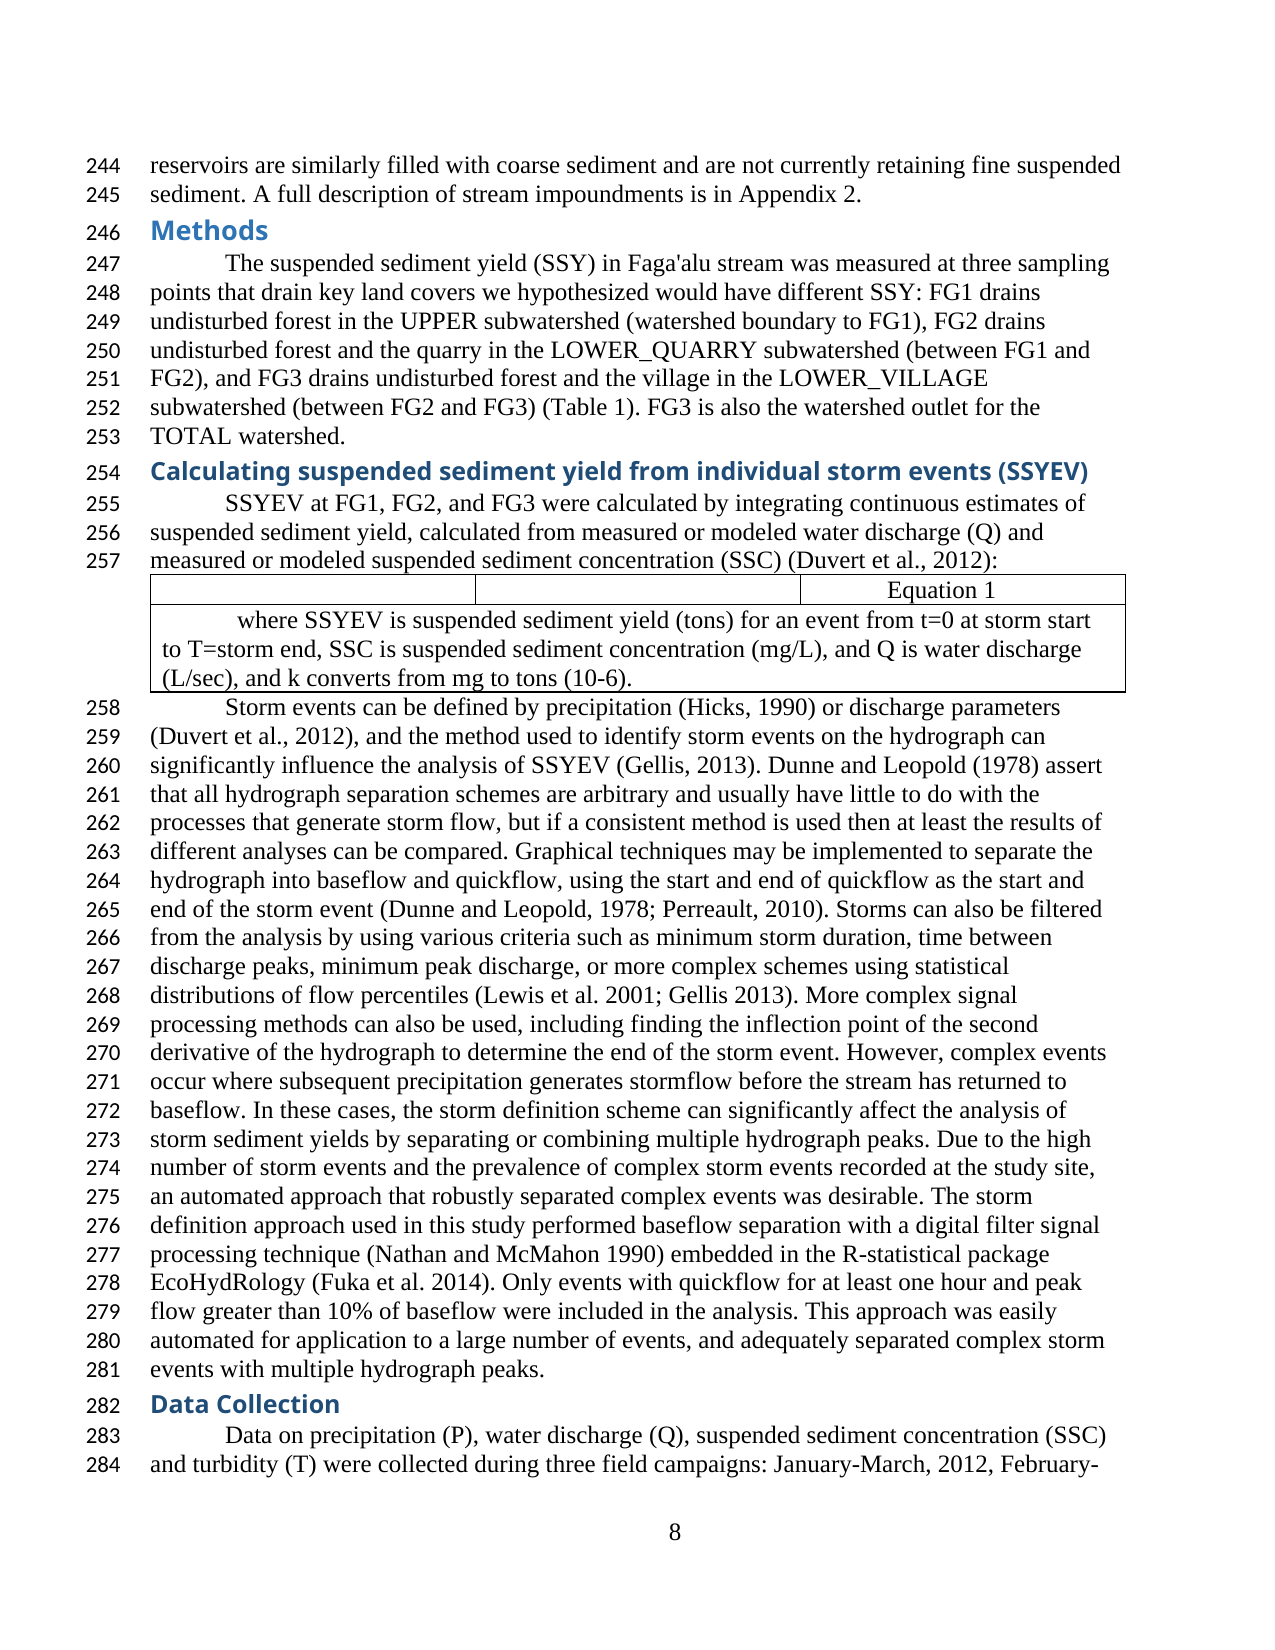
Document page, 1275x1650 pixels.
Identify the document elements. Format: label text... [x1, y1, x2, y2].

text The suspended sediment yield (SSY) in Faga'alu stream was measured at three sampling points that drain key land covers we hypothesized would have different SSY: FG1 drains undisturbed forest in the UPPER subwatershed (watershed boundary to FG1), FG2 drains undisturbed forest and the quarry in the LOWER_QUARRY subwatershed (between FG1 and FG2), and FG3 drains undisturbed forest and the village in the LOWER_VILLAGE subwatershed (between FG2 and FG3) (Table 1). FG3 is also the watershed outlet for the TOTAL watershed. [150, 248, 1125, 450]
table_cell where SSYEV is suspended sediment yield (tons) for an event from t=0 at storm start to T=storm end, SSC is suspended sediment concentration (mg/L), and Q is water discharge (L/sec), and k converts from mg to tons (10-6). [151, 605, 1125, 691]
table_header [476, 575, 800, 604]
table_header [151, 575, 475, 604]
subtitle Calculating suspended sediment yield from individual storm events (SSYEV) [150, 454, 1125, 488]
text SSYEV at FG1, FG2, and FG3 were calculated by integrating continuous estimates of suspended sediment yield, calculated from measured or modeled water discharge (Q) and measured or modeled suspended sediment concentration (SSC) (Duvert et al., 2012): [150, 488, 1125, 574]
text Storm events can be defined by precipitation (Hicks, 1990) or discharge parameters (Duvert et al., 2012), and the method used to identify storm events on the hydrograph can significantly influence the analysis of SSYEV (Gellis, 2013). Dunne and Leopold (1978) assert that all hydrograph separation schemes are arbitrary and usually have little to do with the processes that generate storm flow, but if a consistent method is used then at least the results of different analyses can be compared. Graphical techniques may be implemented to separate the hydrograph into baseflow and quickflow, using the start and end of quickflow as the start and end of the storm event (Dunne and Leopold, 1978; Perreault, 2010). Storms can also be filtered from the analysis by using various criteria such as minimum storm duration, time between discharge peaks, minimum peak discharge, or more complex schemes using statistical distributions of flow percentiles (Lewis et al. 2001; Gellis 2013). More complex signal processing methods can also be used, including finding the inflection point of the second derivative of the hydrograph to determine the end of the storm event. However, complex events occur where subsequent precipitation generates stormflow before the stream has returned to baseflow. In these cases, the storm definition scheme can significantly affect the analysis of storm sediment yields by separating or combining multiple hydrograph peaks. Due to the high number of storm events and the prevalence of complex storm events recorded at the study site, an automated approach that robustly separated complex events was desirable. The storm definition approach used in this study performed baseflow separation with a digital filter signal processing technique (Nathan and McMahon 1990) embedded in the R-statistical package EcoHydRology (Fuka et al. 2014). Only events with quickflow for at least one hour and peak flow greater than 10% of baseflow were included in the analysis. This approach was easily automated for application to a large number of events, and adequately separated complex storm events with multiple hydrograph peaks. [150, 693, 1125, 1382]
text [150, 1421, 1125, 1478]
subtitle Methods [150, 212, 1125, 248]
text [150, 150, 1125, 207]
table_header Equation 1 [801, 575, 1125, 604]
subtitle Data Collection [150, 1387, 1125, 1421]
